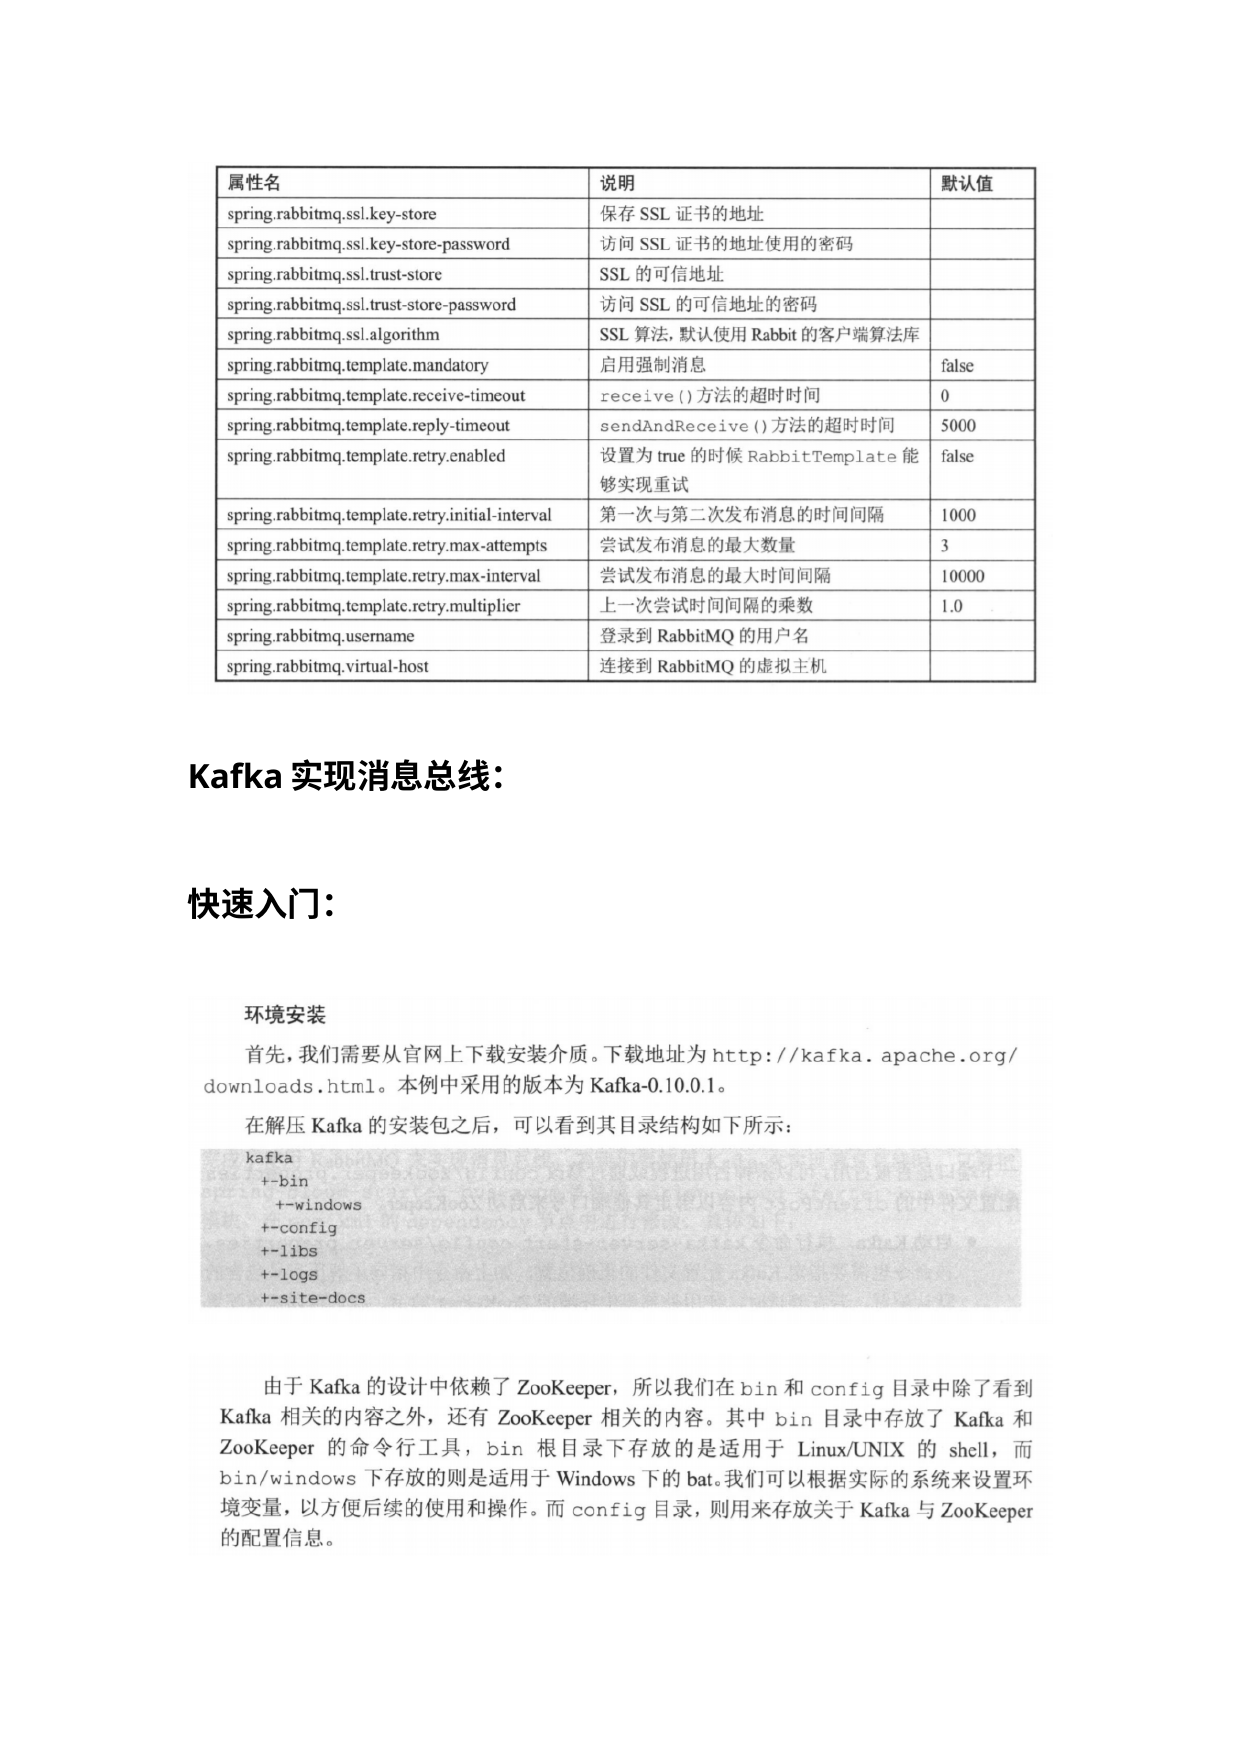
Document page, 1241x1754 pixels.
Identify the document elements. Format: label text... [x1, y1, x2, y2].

picture [187, 996, 1053, 1324]
picture [187, 162, 1053, 695]
picture [187, 1353, 1053, 1556]
subtitle 快速入门： [187, 869, 1053, 934]
subtitle Kafka实现消息总线： [187, 742, 1053, 807]
